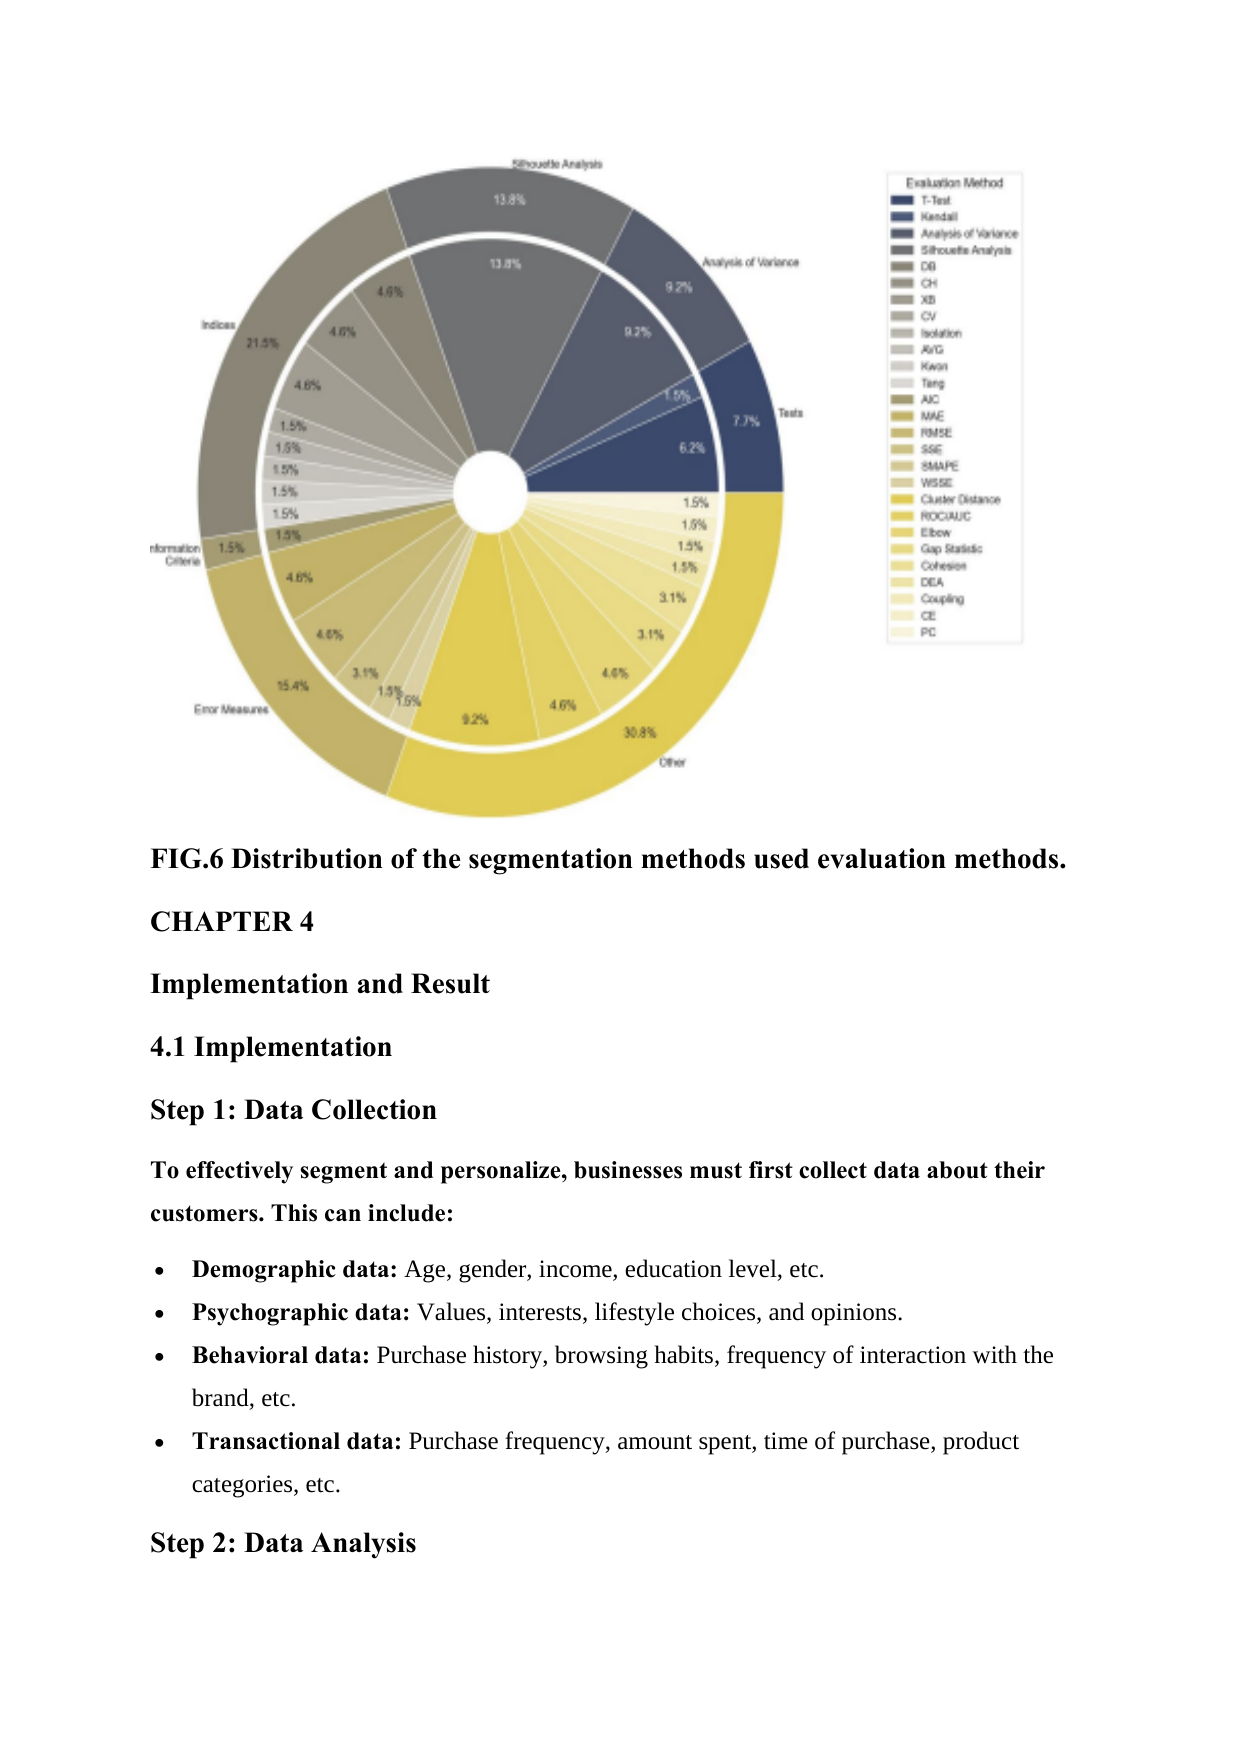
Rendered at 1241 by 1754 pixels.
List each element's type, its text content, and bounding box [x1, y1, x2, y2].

list Demographic data: Age, gender, income, education level, etc. [154, 1254, 1090, 1282]
text Step 1: Data Collection [150, 1092, 1090, 1126]
text CHAPTER 4 [150, 904, 1090, 937]
text FIG.6 Distribution of the segmentation methods used evaluation methods. [150, 841, 1090, 874]
text 4.1 Implementation [150, 1029, 1090, 1063]
text Implementation and Result [150, 966, 1090, 1000]
text To effectively segment and personalize, businesses must first collect data about their customers. This can include: [150, 1155, 1090, 1227]
picture [150, 150, 1091, 829]
list Psychographic data: Values, interests, lifestyle choices, and opinions. [154, 1297, 1090, 1326]
list Transactional data: Purchase frequency, amount spent, time of purchase, product categories, etc. [154, 1426, 1090, 1498]
text Step 2: Data Analysis [150, 1525, 1090, 1558]
list Behavioral data: Purchase history, browsing habits, frequency of interaction with the brand, etc. [154, 1340, 1090, 1412]
